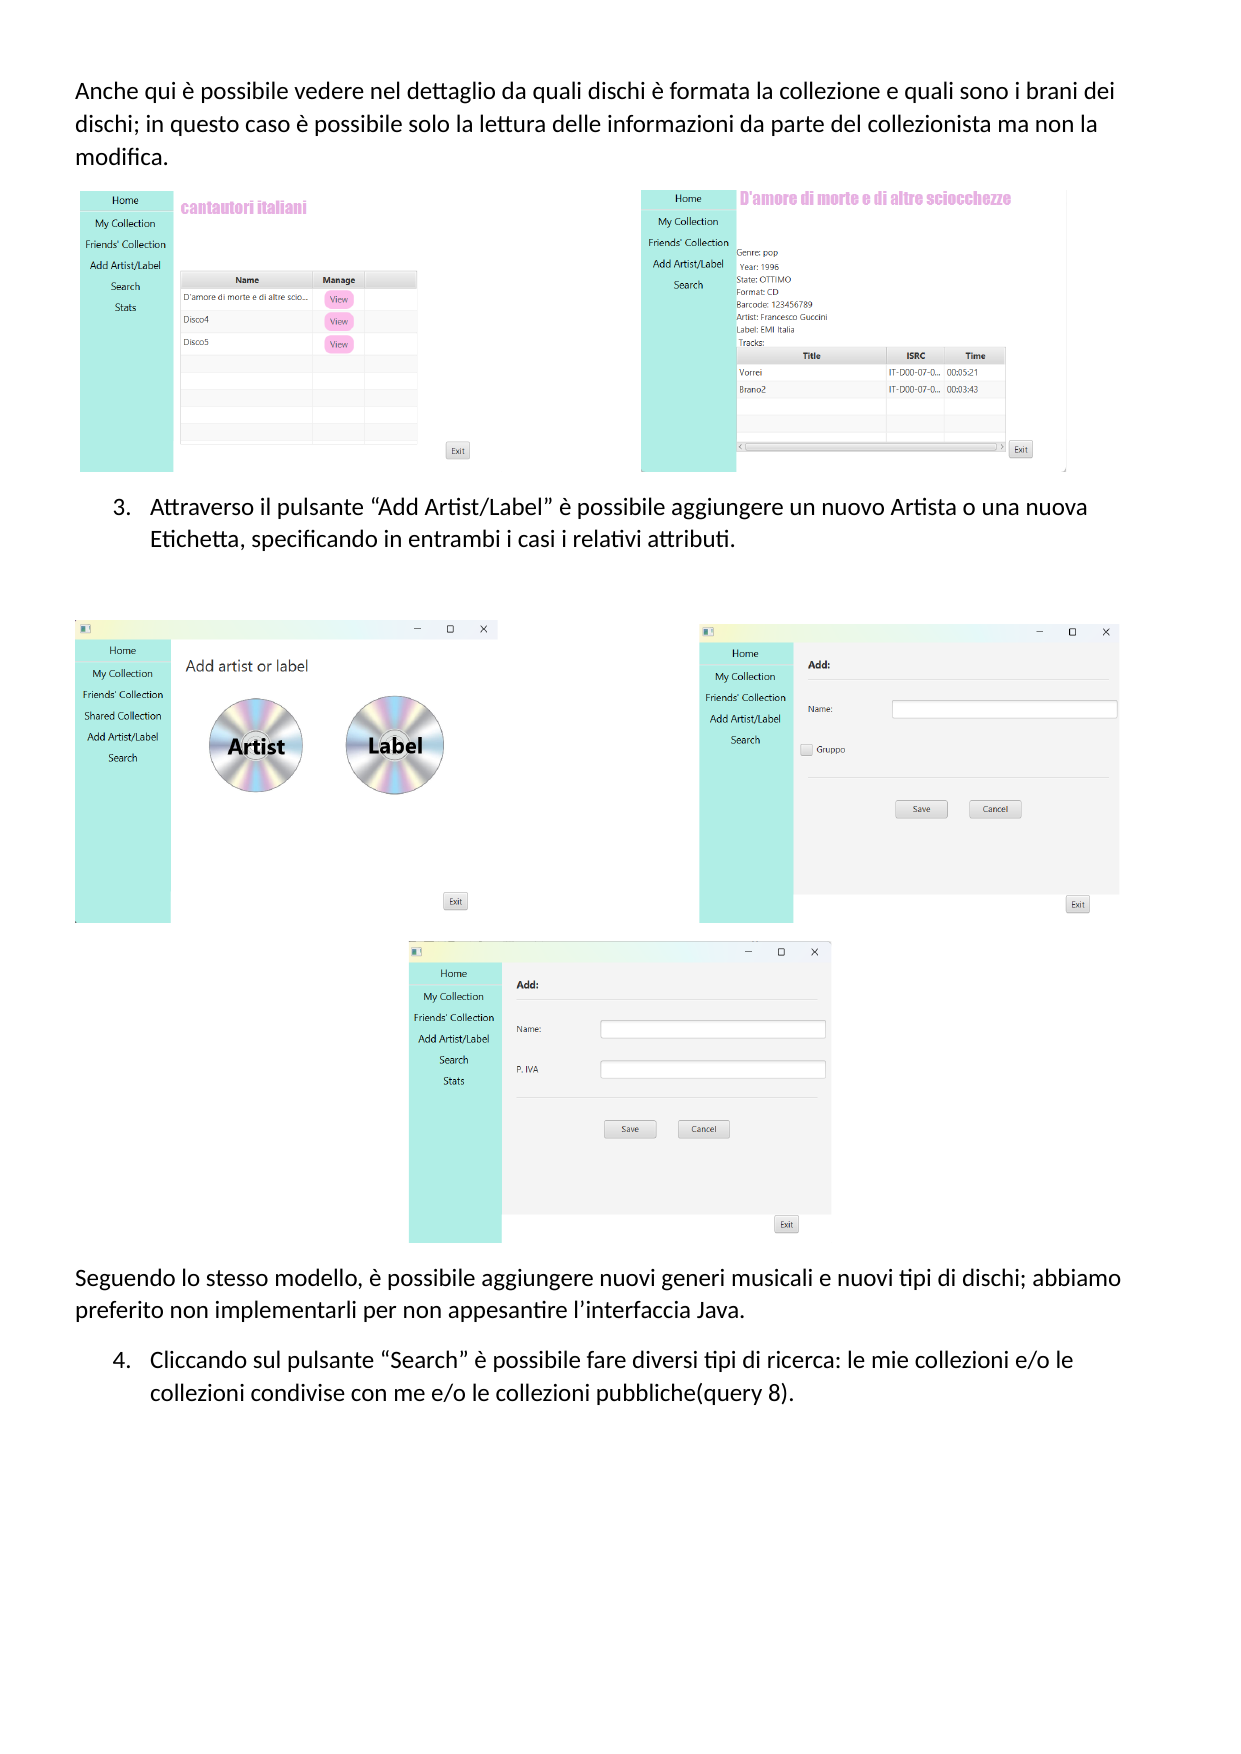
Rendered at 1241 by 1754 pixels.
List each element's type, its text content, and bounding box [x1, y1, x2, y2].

text Anche qui è possibile vedere nel dettaglio da quali dischi è formata la collezione e quali sono i brani dei dischi; in questo caso è possibile solo la lettura delle informazioni da parte del collezionista ma non la modifica. [75, 75, 1165, 171]
picture [699, 624, 1120, 923]
picture [75, 620, 498, 923]
text Seguendo lo stesso modello, è possibile aggiungere nuovi generi musicali e nuovi tipi di dischi; abbiamo preferito non implementarli per non appesantire l’interfaccia Java. [75, 1262, 1165, 1325]
picture [408, 941, 832, 1243]
list Attraverso il pulsante “Add Artist/Label” è possibile aggiungere un nuovo Artista o una nuova Etichetta, specificando in entrambi i casi i relativi attributi. [112, 491, 1165, 554]
list Cliccando sul pulsante “Search” è possibile fare diversi tipi di ricerca: le mie collezioni e/o le collezioni condivise con me e/o le collezioni pubbliche(query 8). [112, 1344, 1165, 1408]
picture [641, 190, 1067, 472]
picture [80, 191, 502, 472]
